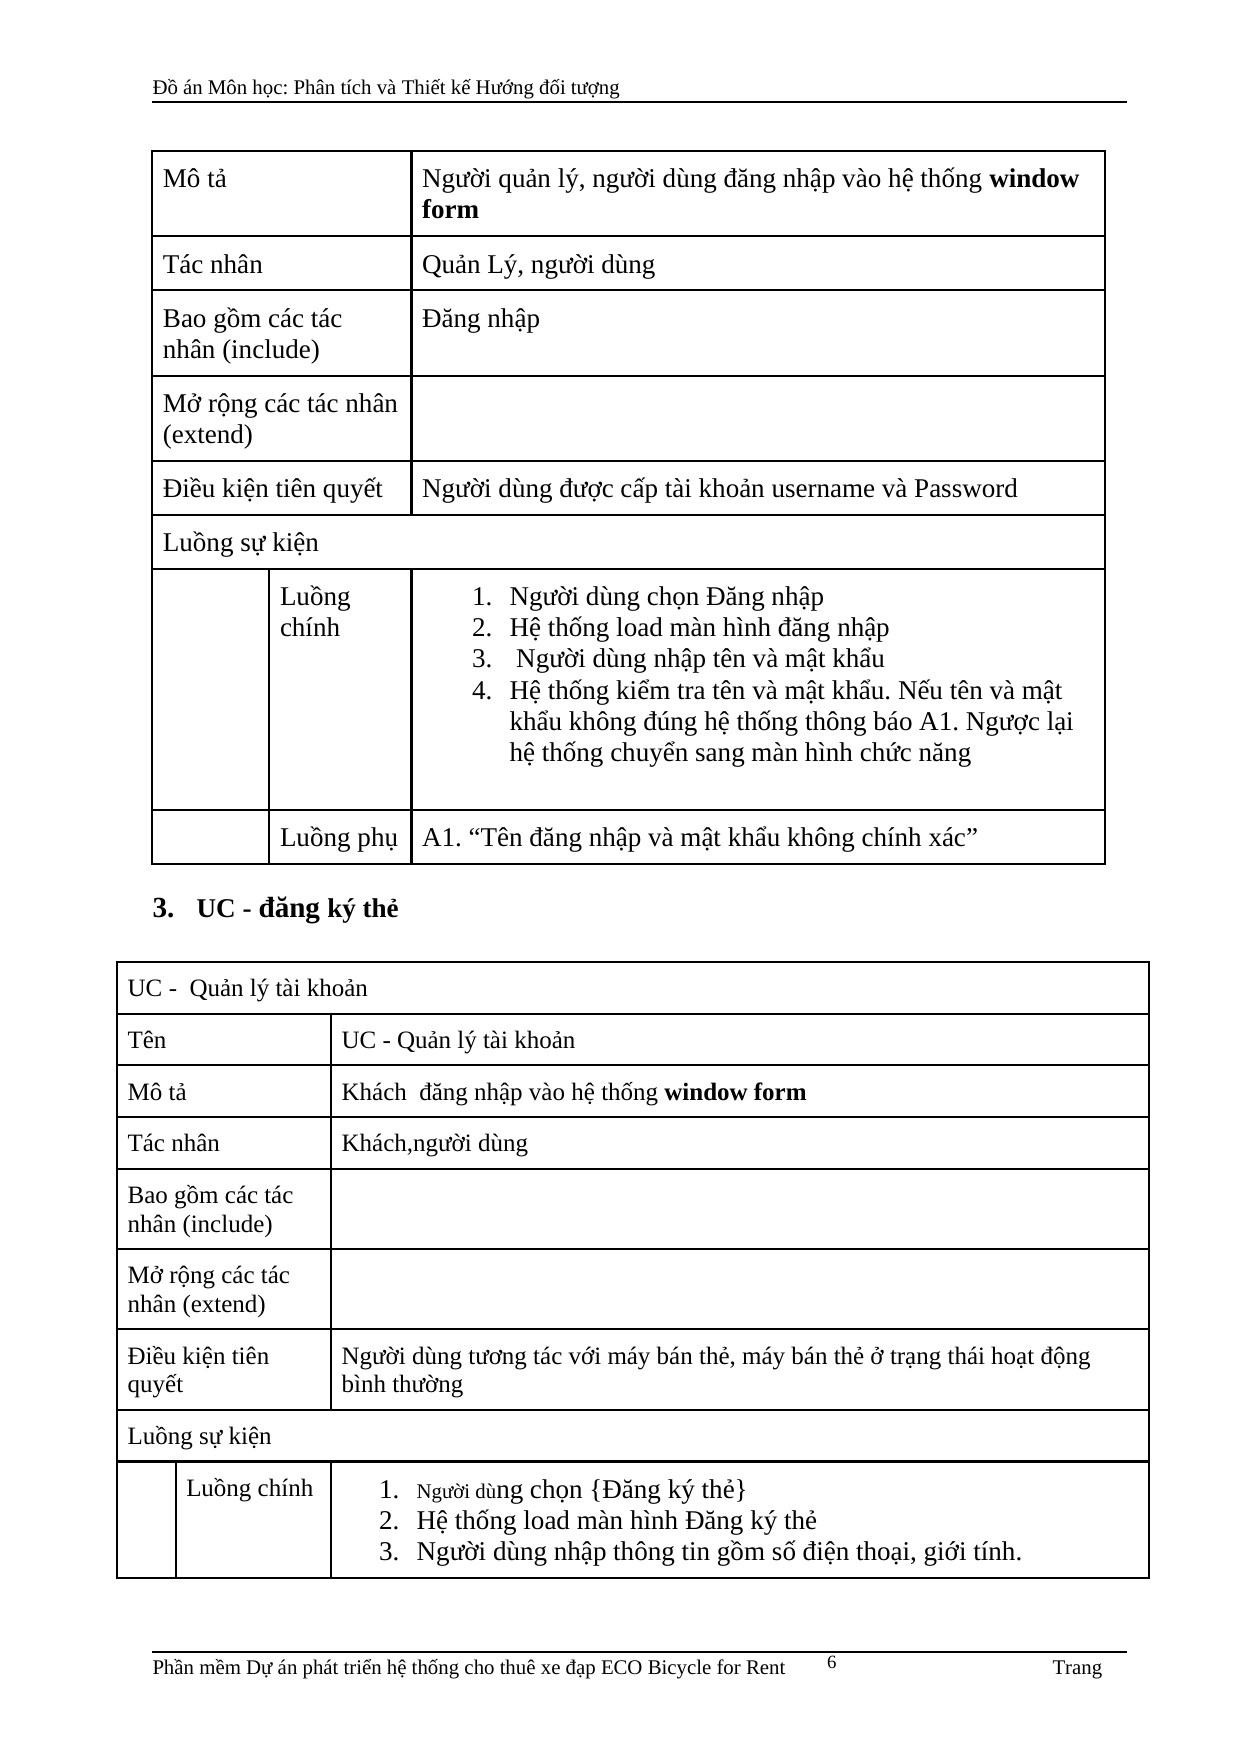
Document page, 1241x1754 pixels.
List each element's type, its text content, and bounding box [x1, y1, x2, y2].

table_cell Tác nhân [153, 237, 410, 289]
table_cell Người dùng được cấp tài khoản username và Password [413, 462, 1104, 514]
table_cell [153, 811, 268, 863]
table_cell Tên [118, 1015, 330, 1064]
table_cell Luồng sự kiện [118, 1411, 1148, 1460]
table_cell Người quản lý, người dùng đăng nhập vào hệ thống window form [413, 152, 1104, 235]
table_cell Điều kiện tiên quyết [153, 462, 410, 514]
table_cell Mô tả [153, 152, 410, 235]
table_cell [332, 1463, 1148, 1577]
table_cell [413, 377, 1104, 460]
table_cell Bao gồm các tác nhân (include) [118, 1170, 330, 1248]
table_cell Người dùng tương tác với máy bán thẻ, máy bán thẻ ở trạng thái hoạt động bình thường [332, 1330, 1148, 1409]
table_cell Luồng chính [270, 570, 410, 809]
table_cell Luồng phụ [270, 811, 410, 863]
table_cell Khách,người dùng [332, 1118, 1148, 1167]
table_cell [153, 570, 268, 809]
table_header UC - Quản lý tài khoản [118, 963, 1148, 1012]
table_cell Mở rộng các tác nhân (extend) [153, 377, 410, 460]
table_cell Bao gồm các tác nhân (include) [153, 291, 410, 374]
table_cell UC - Quản lý tài khoản [332, 1015, 1148, 1064]
table_cell Người dùng chọn Đăng nhập Hệ thống load màn hình đăng nhập Người dùng nhập tên và mật khẩu Hệ thống kiểm tra tên và mật khẩu. Nếu tên và mật khẩu không đúng hệ thống thông báo A1. Ngược lại hệ thống chuyển sang màn hình chức năng [413, 570, 1104, 809]
table_cell Quản Lý, người dùng [413, 237, 1104, 289]
table_cell Mở rộng các tác nhân (extend) [118, 1250, 330, 1328]
table_cell Khách đăng nhập vào hệ thống window form [332, 1066, 1148, 1116]
subtitle UC - đăng ký thẻ [152, 890, 1127, 923]
table_cell A1. “Tên đăng nhập và mật khẩu không chính xác” [413, 811, 1104, 863]
table_cell [332, 1170, 1148, 1248]
table_cell Tác nhân [118, 1118, 330, 1167]
table_cell Điều kiện tiên quyết [118, 1330, 330, 1409]
table_cell Đăng nhập [413, 291, 1104, 374]
table_cell [118, 1463, 175, 1577]
table_cell [332, 1250, 1148, 1328]
table_cell Luồng sự kiện [153, 516, 1104, 568]
table_cell Mô tả [118, 1066, 330, 1116]
table_cell Luồng chính [177, 1463, 330, 1577]
